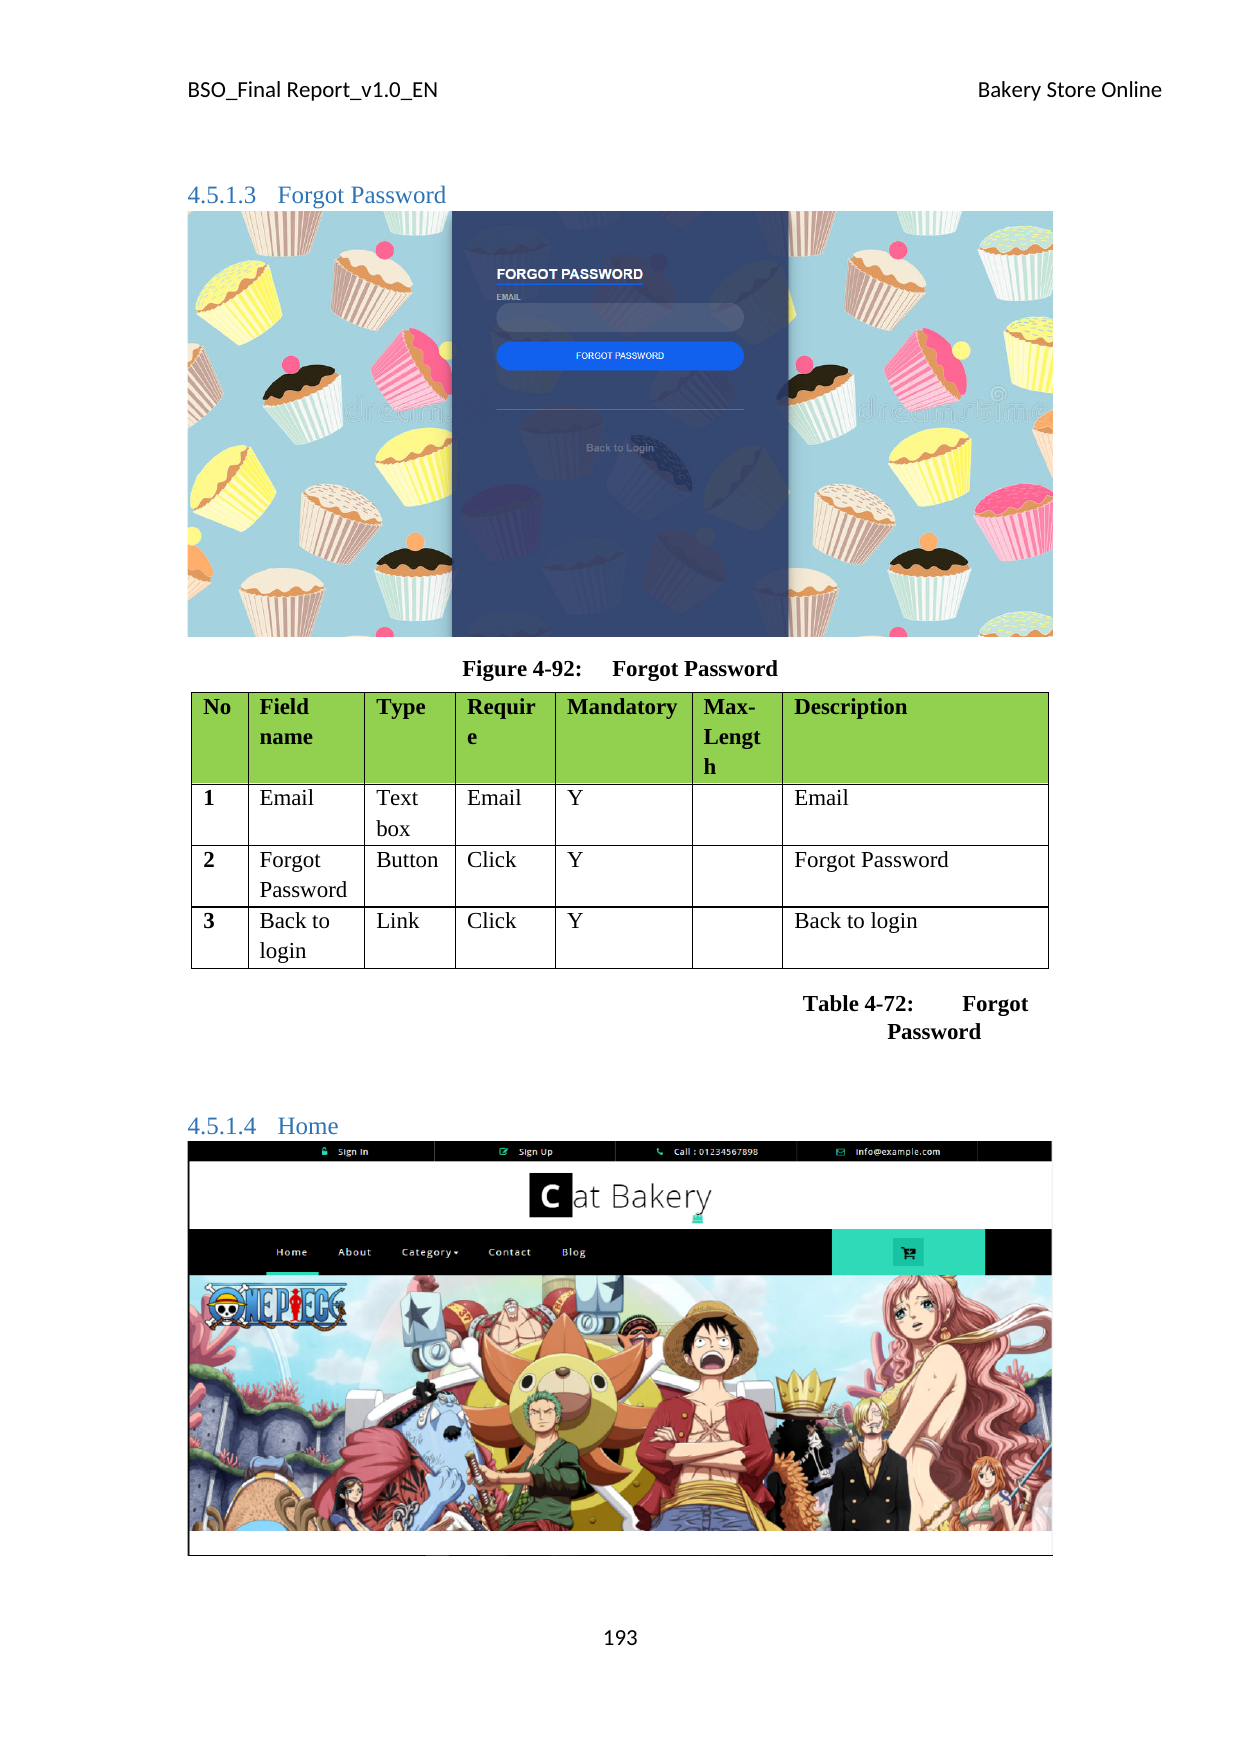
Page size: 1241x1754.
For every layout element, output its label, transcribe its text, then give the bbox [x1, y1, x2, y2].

subtitle Home [187, 1111, 1053, 1139]
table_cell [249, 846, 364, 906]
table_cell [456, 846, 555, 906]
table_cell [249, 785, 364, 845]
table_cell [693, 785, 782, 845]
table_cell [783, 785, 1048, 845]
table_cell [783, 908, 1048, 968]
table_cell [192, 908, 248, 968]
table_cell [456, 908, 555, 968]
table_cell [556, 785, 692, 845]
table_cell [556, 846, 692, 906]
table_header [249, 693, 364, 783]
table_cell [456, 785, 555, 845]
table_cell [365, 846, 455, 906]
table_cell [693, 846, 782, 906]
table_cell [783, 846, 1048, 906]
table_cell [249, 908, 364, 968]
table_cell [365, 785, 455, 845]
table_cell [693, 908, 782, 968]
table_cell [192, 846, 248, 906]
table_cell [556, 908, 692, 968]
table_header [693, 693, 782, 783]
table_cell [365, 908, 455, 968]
text Forgot Password [187, 655, 1053, 682]
text Forgot Password [778, 700, 1053, 1044]
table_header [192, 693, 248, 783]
picture [187, 1141, 1053, 1556]
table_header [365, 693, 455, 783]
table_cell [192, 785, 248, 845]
picture [187, 211, 1053, 637]
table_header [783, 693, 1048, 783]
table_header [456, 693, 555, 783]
subtitle Forgot Password [187, 180, 1053, 209]
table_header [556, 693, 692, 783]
